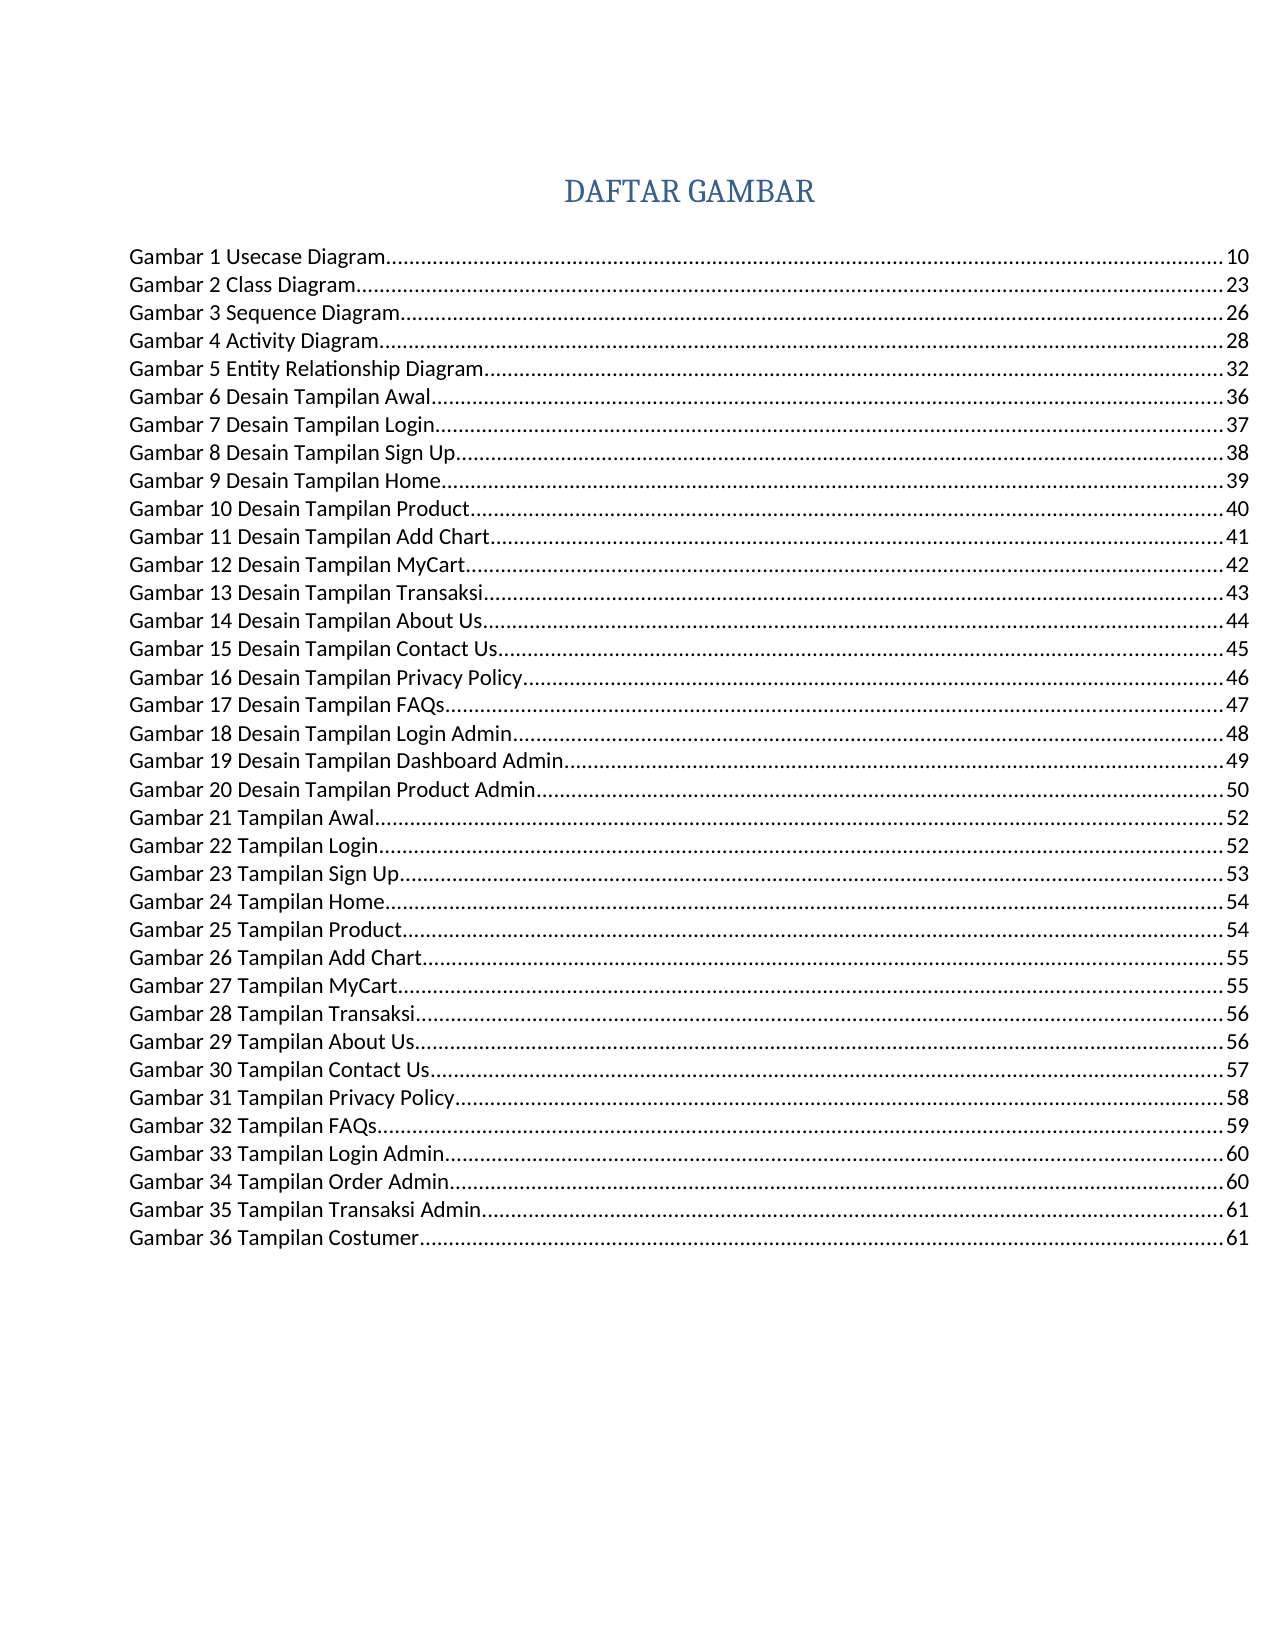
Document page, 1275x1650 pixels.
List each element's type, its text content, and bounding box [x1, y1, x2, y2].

text Gambar 10 Desain Tampilan Product 40 [129, 494, 1250, 522]
text Gambar 33 Tampilan Login Admin 60 [129, 1139, 1250, 1167]
text Gambar 12 Desain Tampilan MyCart 42 [129, 551, 1250, 578]
text Gambar 30 Tampilan Contact Us 57 [129, 1055, 1250, 1083]
text Gambar 14 Desain Tampilan About Us 44 [129, 607, 1250, 634]
text Gambar 22 Tampilan Login 52 [129, 831, 1250, 859]
text Gambar 26 Tampilan Add Chart 55 [129, 943, 1250, 971]
text Gambar 3 Sequence Diagram 26 [129, 298, 1250, 326]
text Gambar 16 Desain Tampilan Privacy Policy 46 [129, 663, 1250, 691]
text Gambar 17 Desain Tampilan FAQs 47 [129, 691, 1250, 719]
text Gambar 36 Tampilan Costumer 61 [129, 1223, 1250, 1251]
text Gambar 28 Tampilan Transaksi 56 [129, 999, 1250, 1027]
text Gambar 15 Desain Tampilan Contact Us 45 [129, 634, 1250, 663]
text Gambar 24 Tampilan Home 54 [129, 887, 1250, 915]
text Gambar 35 Tampilan Transaksi Admin 61 [129, 1195, 1250, 1223]
text Gambar 1 Usecase Diagram 10 [129, 242, 1250, 270]
subtitle DAFTAR GAMBAR [129, 173, 1250, 211]
text Gambar 27 Tampilan MyCart 55 [129, 971, 1250, 999]
text Gambar 29 Tampilan About Us 56 [129, 1027, 1250, 1055]
text Gambar 34 Tampilan Order Admin 60 [129, 1167, 1250, 1195]
text Gambar 2 Class Diagram 23 [129, 270, 1250, 298]
text Gambar 7 Desain Tampilan Login 37 [129, 410, 1250, 438]
text Gambar 20 Desain Tampilan Product Admin 50 [129, 775, 1250, 803]
text Gambar 31 Tampilan Privacy Policy 58 [129, 1083, 1250, 1111]
text Gambar 9 Desain Tampilan Home 39 [129, 466, 1250, 494]
text Gambar 5 Entity Relationship Diagram 32 [129, 354, 1250, 382]
text Gambar 18 Desain Tampilan Login Admin 48 [129, 719, 1250, 747]
text Gambar 6 Desain Tampilan Awal 36 [129, 382, 1250, 410]
text Gambar 23 Tampilan Sign Up 53 [129, 859, 1250, 887]
text Gambar 32 Tampilan FAQs 59 [129, 1111, 1250, 1139]
text Gambar 25 Tampilan Product 54 [129, 915, 1250, 943]
text Gambar 11 Desain Tampilan Add Chart 41 [129, 522, 1250, 551]
text Gambar 13 Desain Tampilan Transaksi 43 [129, 578, 1250, 607]
text Gambar 4 Activity Diagram 28 [129, 326, 1250, 354]
text Gambar 19 Desain Tampilan Dashboard Admin 49 [129, 747, 1250, 775]
text Gambar 8 Desain Tampilan Sign Up 38 [129, 438, 1250, 466]
text Gambar 21 Tampilan Awal 52 [129, 803, 1250, 831]
